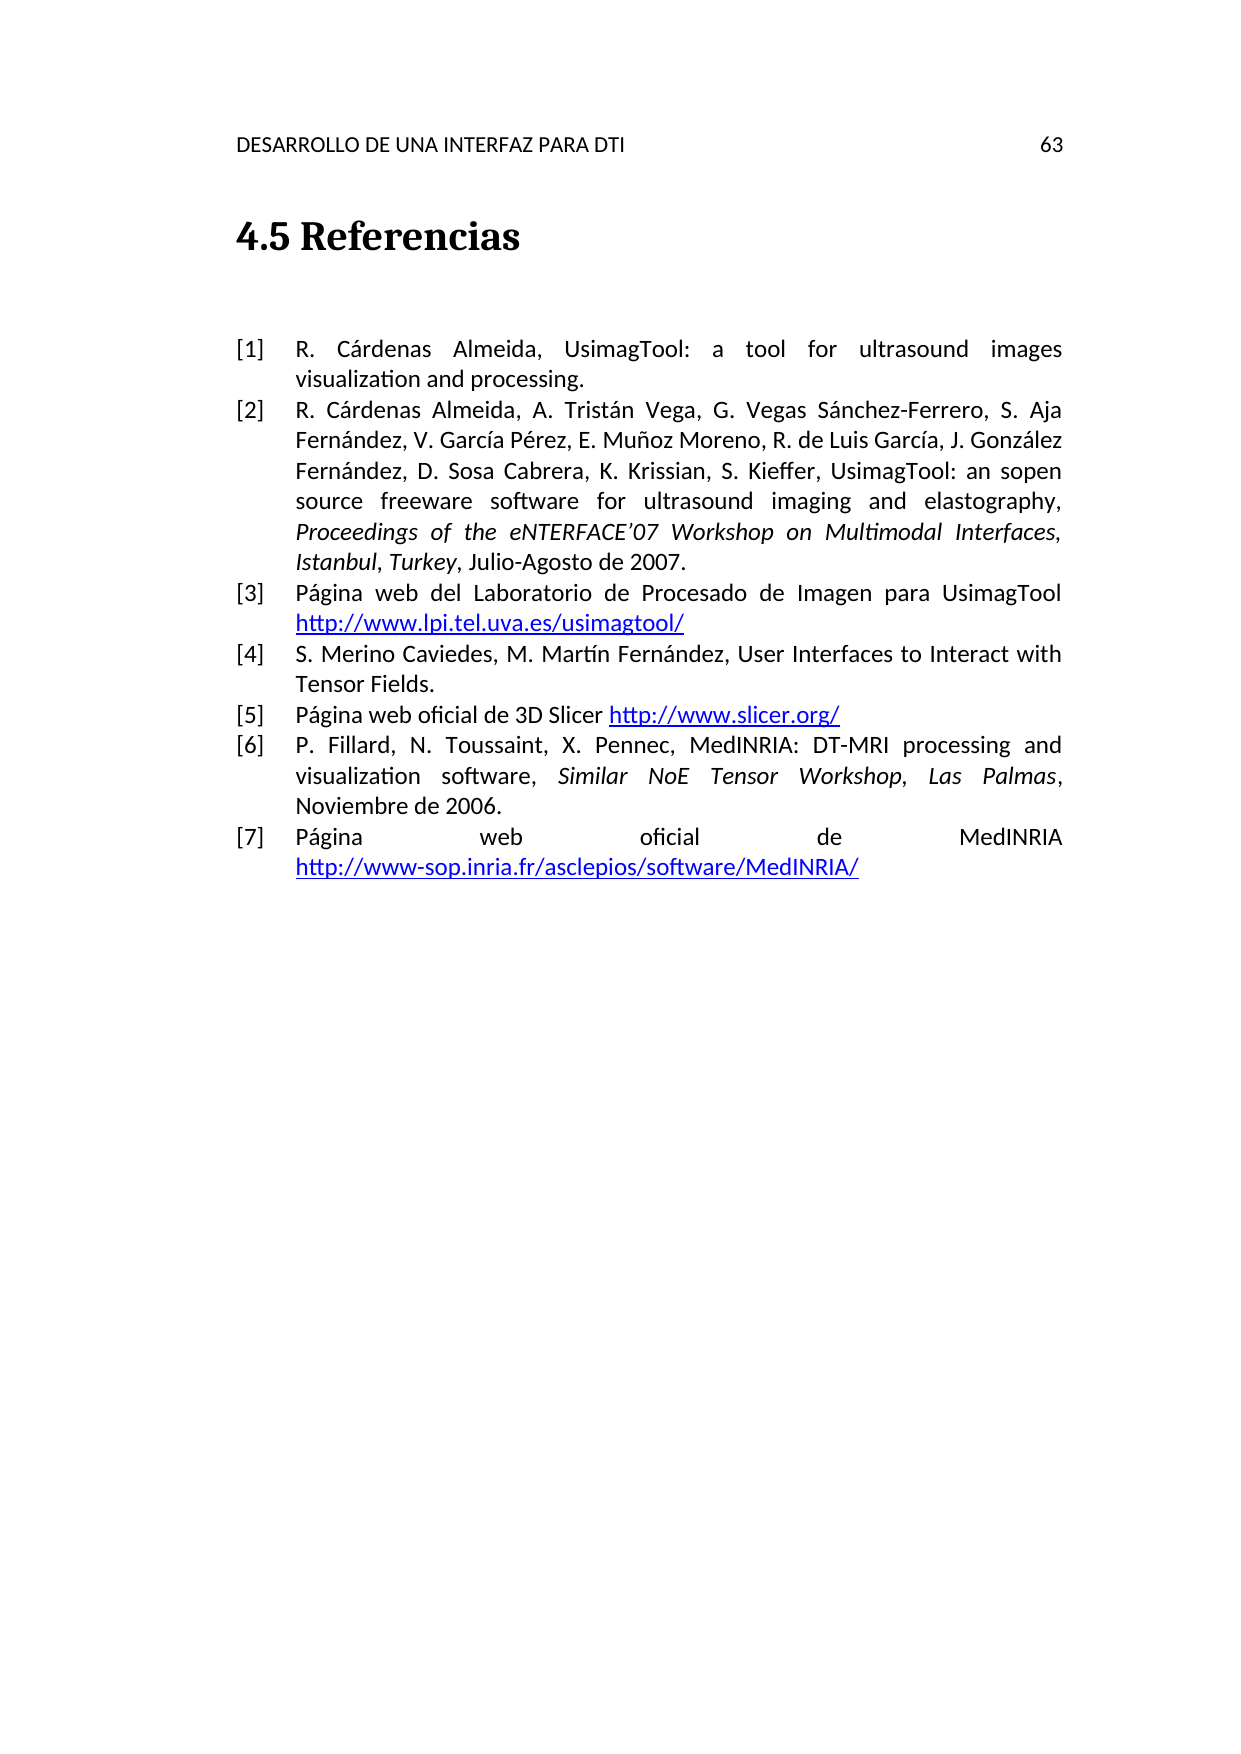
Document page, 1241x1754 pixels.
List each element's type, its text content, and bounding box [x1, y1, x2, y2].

list P. Fillard, N. Toussaint, X. Pennec, MedINRIA: DT-MRI processing and visualization software, Similar NoE Tensor Workshop, Las Palmas, Noviembre de 2006. [236, 729, 1063, 821]
list Página web oficial de MedINRIA http://www-sop.inria.fr/asclepios/software/MedINRIA/ [236, 821, 1063, 882]
subtitle Referencias [236, 213, 1063, 261]
list R. Cárdenas Almeida, UsimagTool: a tool for ultrasound images visualization and processing. [236, 333, 1063, 394]
list Página web oficial de 3D Slicer http://www.slicer.org/ [236, 699, 1063, 729]
list R. Cárdenas Almeida, A. Tristán Vega, G. Vegas Sánchez-Ferrero, S. Aja Fernández, V. García Pérez, E. Muñoz Moreno, R. de Luis García, J. González Fernández, D. Sosa Cabrera, K. Krissian, S. Kieffer, UsimagTool: an sopen source freeware software for ultrasound imaging and elastography, Proceedings of the eNTERFACE’07 Workshop on Multimodal Interfaces, Istanbul, Turkey, Julio-Agosto de 2007. [236, 394, 1063, 577]
list Página web del Laboratorio de Procesado de Imagen para UsimagTool http://www.lpi.tel.uva.es/usimagtool/ [236, 577, 1063, 638]
list S. Merino Caviedes, M. Martín Fernández, User Interfaces to Interact with Tensor Fields. [236, 638, 1063, 699]
